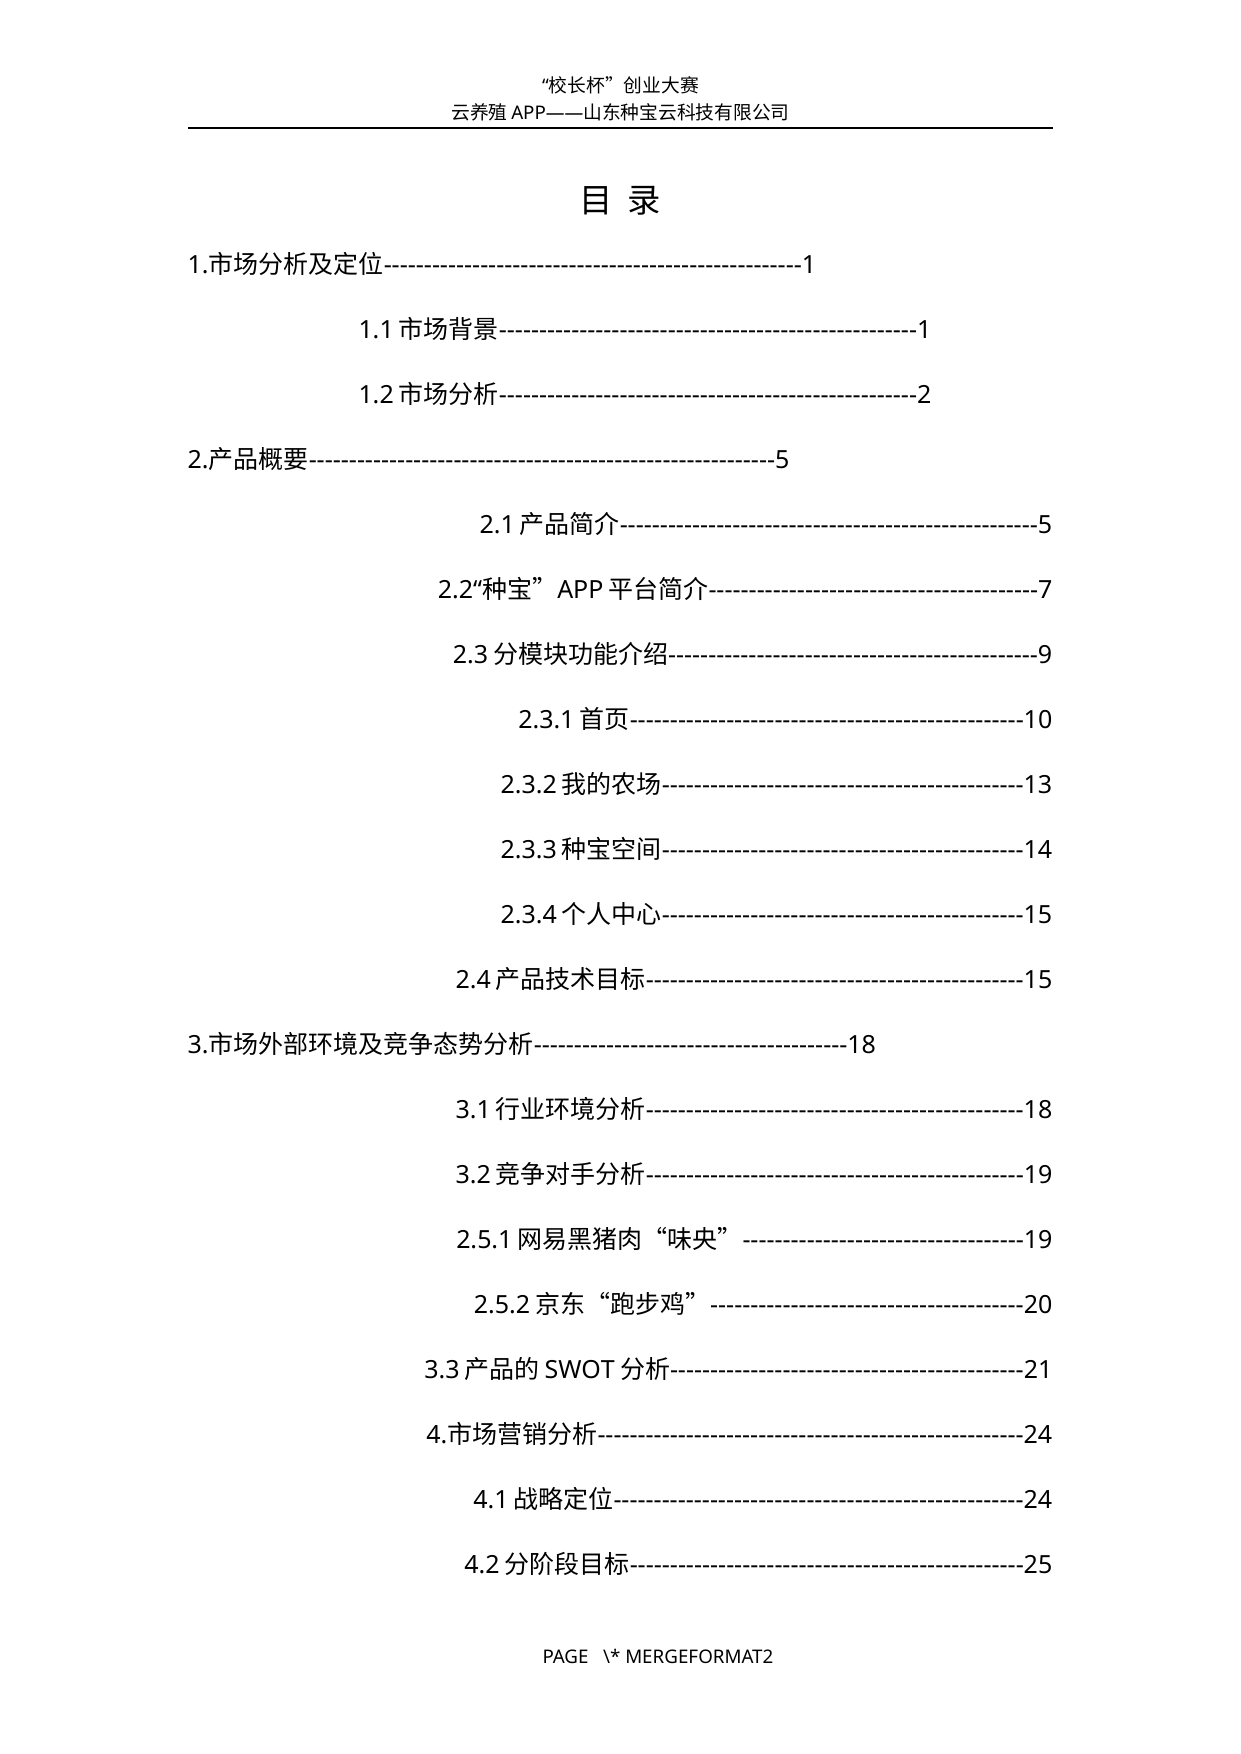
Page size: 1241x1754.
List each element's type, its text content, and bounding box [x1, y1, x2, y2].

text 2.3.1首页-------------------------------------------------10 [187, 685, 1053, 750]
text 2.5.2京东“跑步鸡”---------------------------------------20 [187, 1270, 1053, 1335]
text 1.市场分析及定位----------------------------------------------------1 [187, 230, 1053, 295]
text 1.1市场背景----------------------------------------------------1 [187, 295, 1053, 360]
text 3.3产品的SWOT分析--------------------------------------------21 [187, 1335, 1053, 1400]
text 4.市场营销分析-----------------------------------------------------24 [187, 1400, 1053, 1465]
text 2.3.3种宝空间---------------------------------------------14 [187, 815, 1053, 880]
text 3.1行业环境分析-----------------------------------------------18 [187, 1075, 1053, 1140]
text 2.4产品技术目标-----------------------------------------------15 [187, 945, 1053, 1010]
text 2.3.4个人中心---------------------------------------------15 [187, 880, 1053, 945]
text 4.2分阶段目标-------------------------------------------------25 [187, 1530, 1053, 1595]
text 2.产品概要----------------------------------------------------------5 [187, 425, 1053, 490]
text 4.1战略定位---------------------------------------------------24 [187, 1465, 1053, 1530]
text 3.2竞争对手分析-----------------------------------------------19 [187, 1140, 1053, 1205]
text 2.3.2我的农场---------------------------------------------13 [187, 750, 1053, 815]
text 2.2“种宝”APP平台简介-----------------------------------------7 [187, 555, 1053, 620]
text 2.1产品简介----------------------------------------------------5 [187, 490, 1053, 555]
text 2.3分模块功能介绍----------------------------------------------9 [187, 620, 1053, 685]
text 2.5.1网易黑猪肉“味央”-----------------------------------19 [187, 1205, 1053, 1270]
text 目 录 [187, 165, 1053, 230]
text 3.市场外部环境及竞争态势分析---------------------------------------18 [187, 1010, 1053, 1075]
text 1.2市场分析----------------------------------------------------2 [187, 360, 1053, 425]
